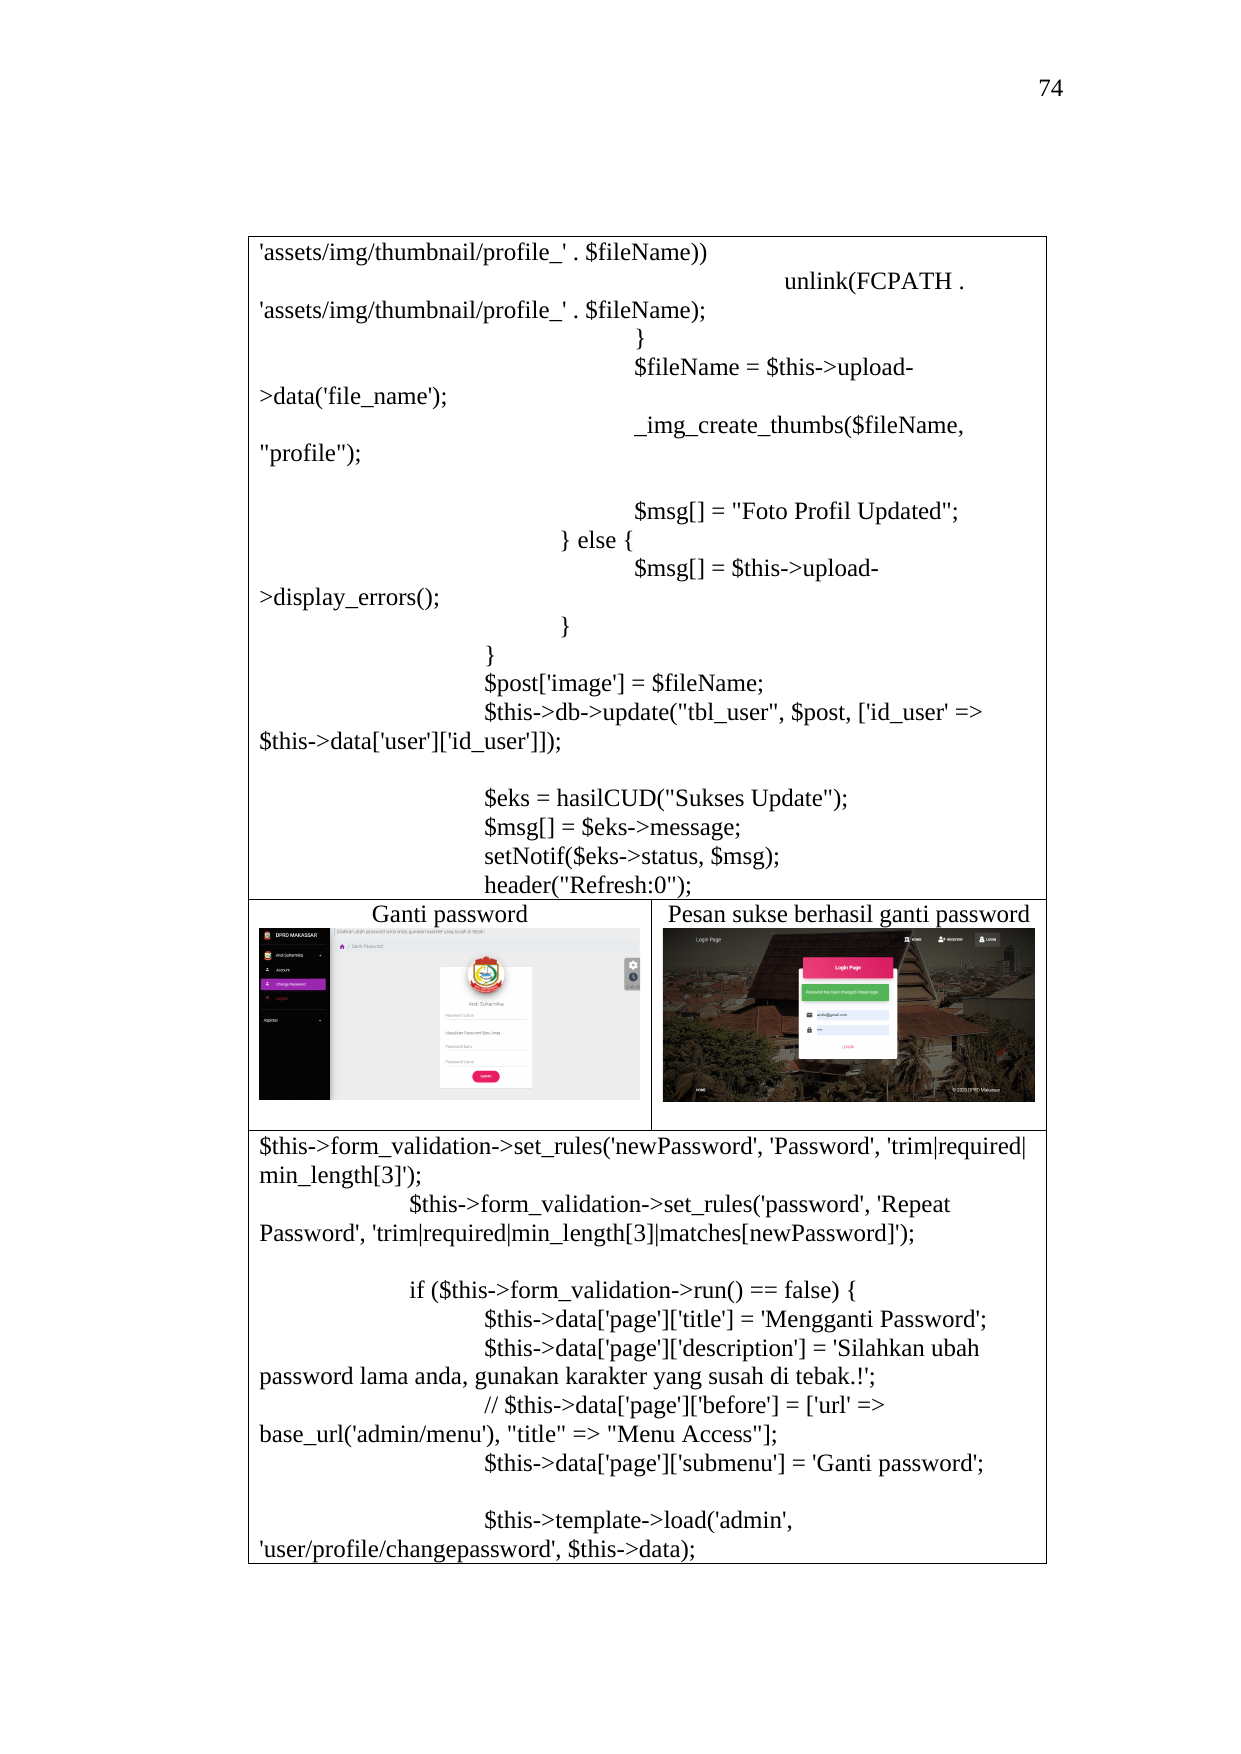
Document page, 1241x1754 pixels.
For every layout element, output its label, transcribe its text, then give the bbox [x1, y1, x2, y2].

table_cell Ganti password [249, 900, 651, 1130]
table_cell Pesan sukse berhasil ganti password [652, 900, 1046, 1130]
picture [662, 928, 1035, 1102]
picture [259, 928, 641, 1100]
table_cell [249, 237, 1046, 898]
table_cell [249, 1131, 1046, 1563]
